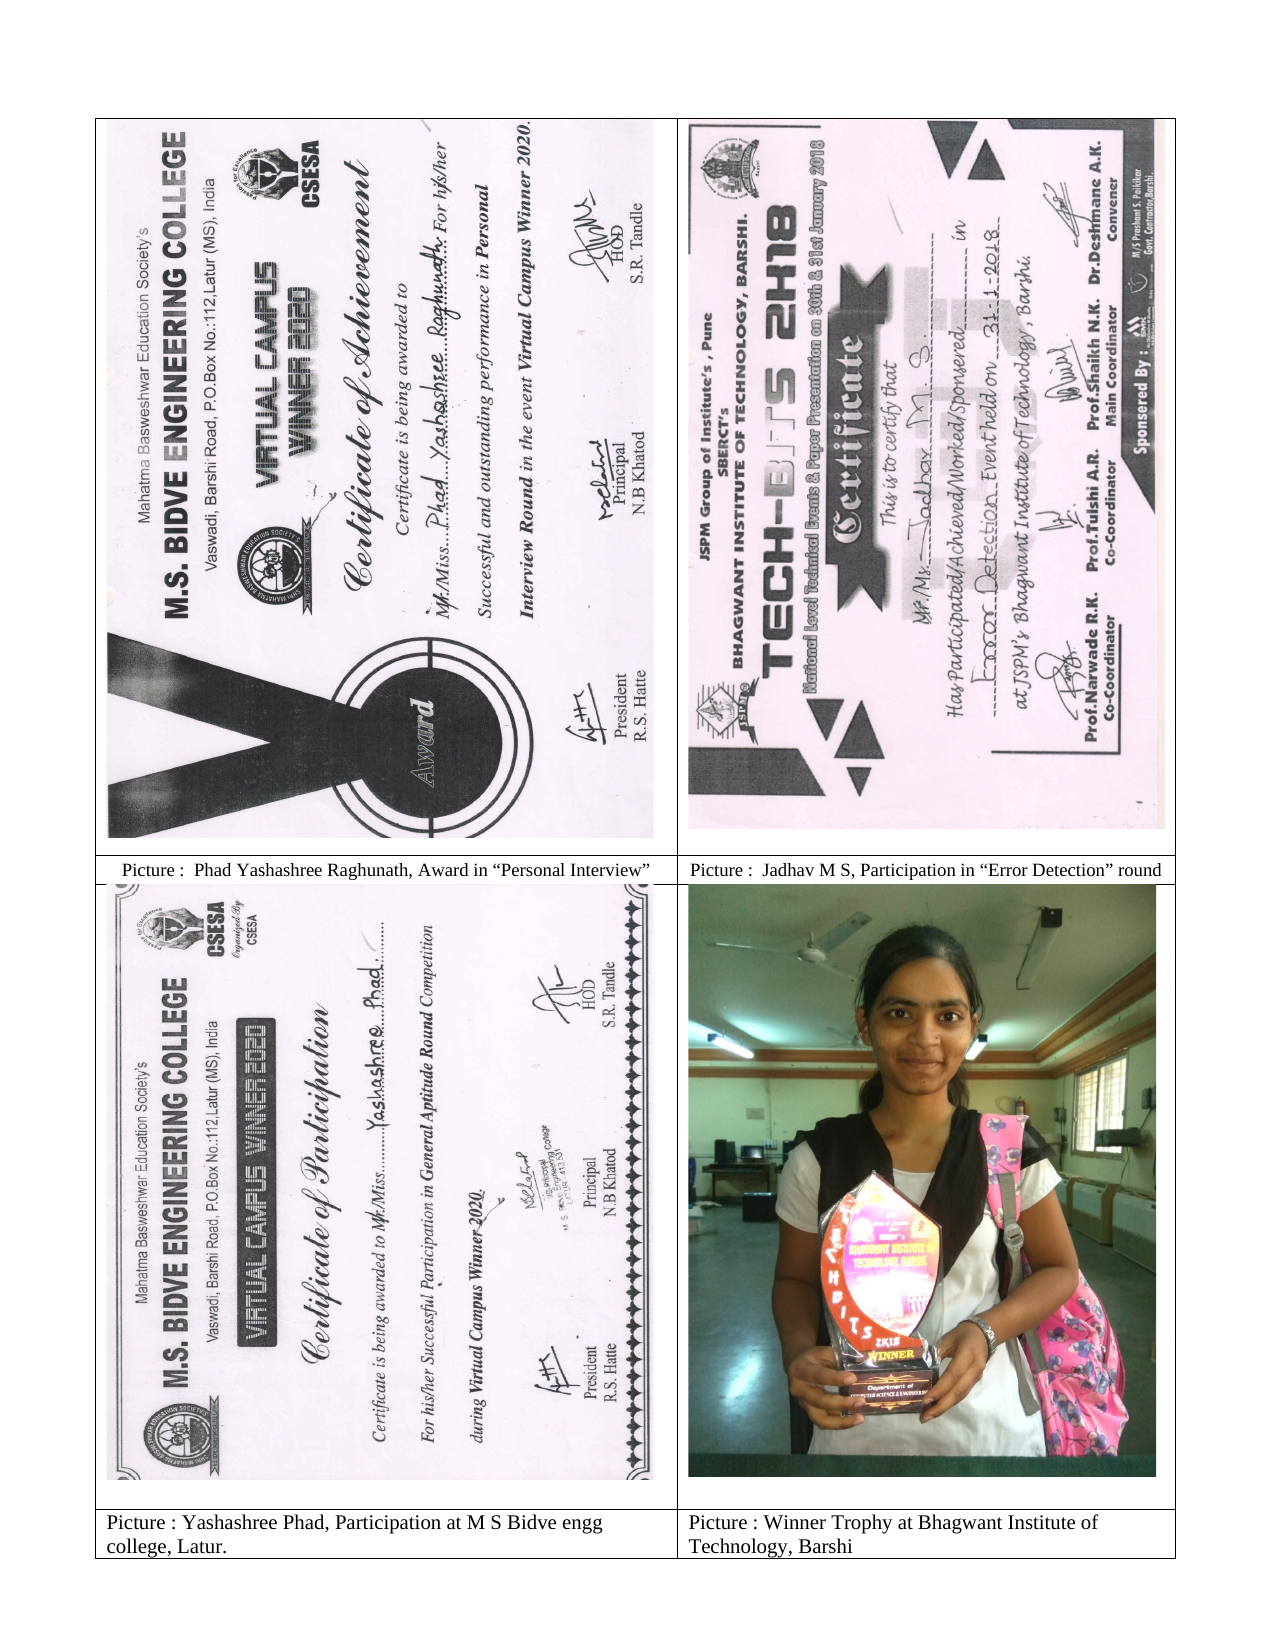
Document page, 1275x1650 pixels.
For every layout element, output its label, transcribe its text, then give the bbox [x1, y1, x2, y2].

table_cell Picture : Phad Yashashree Raghunath, Award in “Personal Interview” [96, 856, 677, 884]
picture [688, 884, 1157, 1477]
table_header [96, 119, 677, 855]
table_header [678, 119, 1175, 855]
table_cell [96, 885, 677, 1509]
picture [106, 884, 654, 1480]
table_cell [678, 885, 1175, 1509]
table_cell Picture : Yashashree Phad, Participation at M S Bidve engg college, Latur. [96, 1510, 677, 1558]
table_cell Picture : Winner Trophy at Bhagwant Institute of Technology, Barshi [678, 1510, 1175, 1558]
picture [106, 119, 654, 838]
table_cell Picture : Jadhav M S, Participation in “Error Detection” round [678, 856, 1175, 884]
picture [688, 119, 1165, 829]
